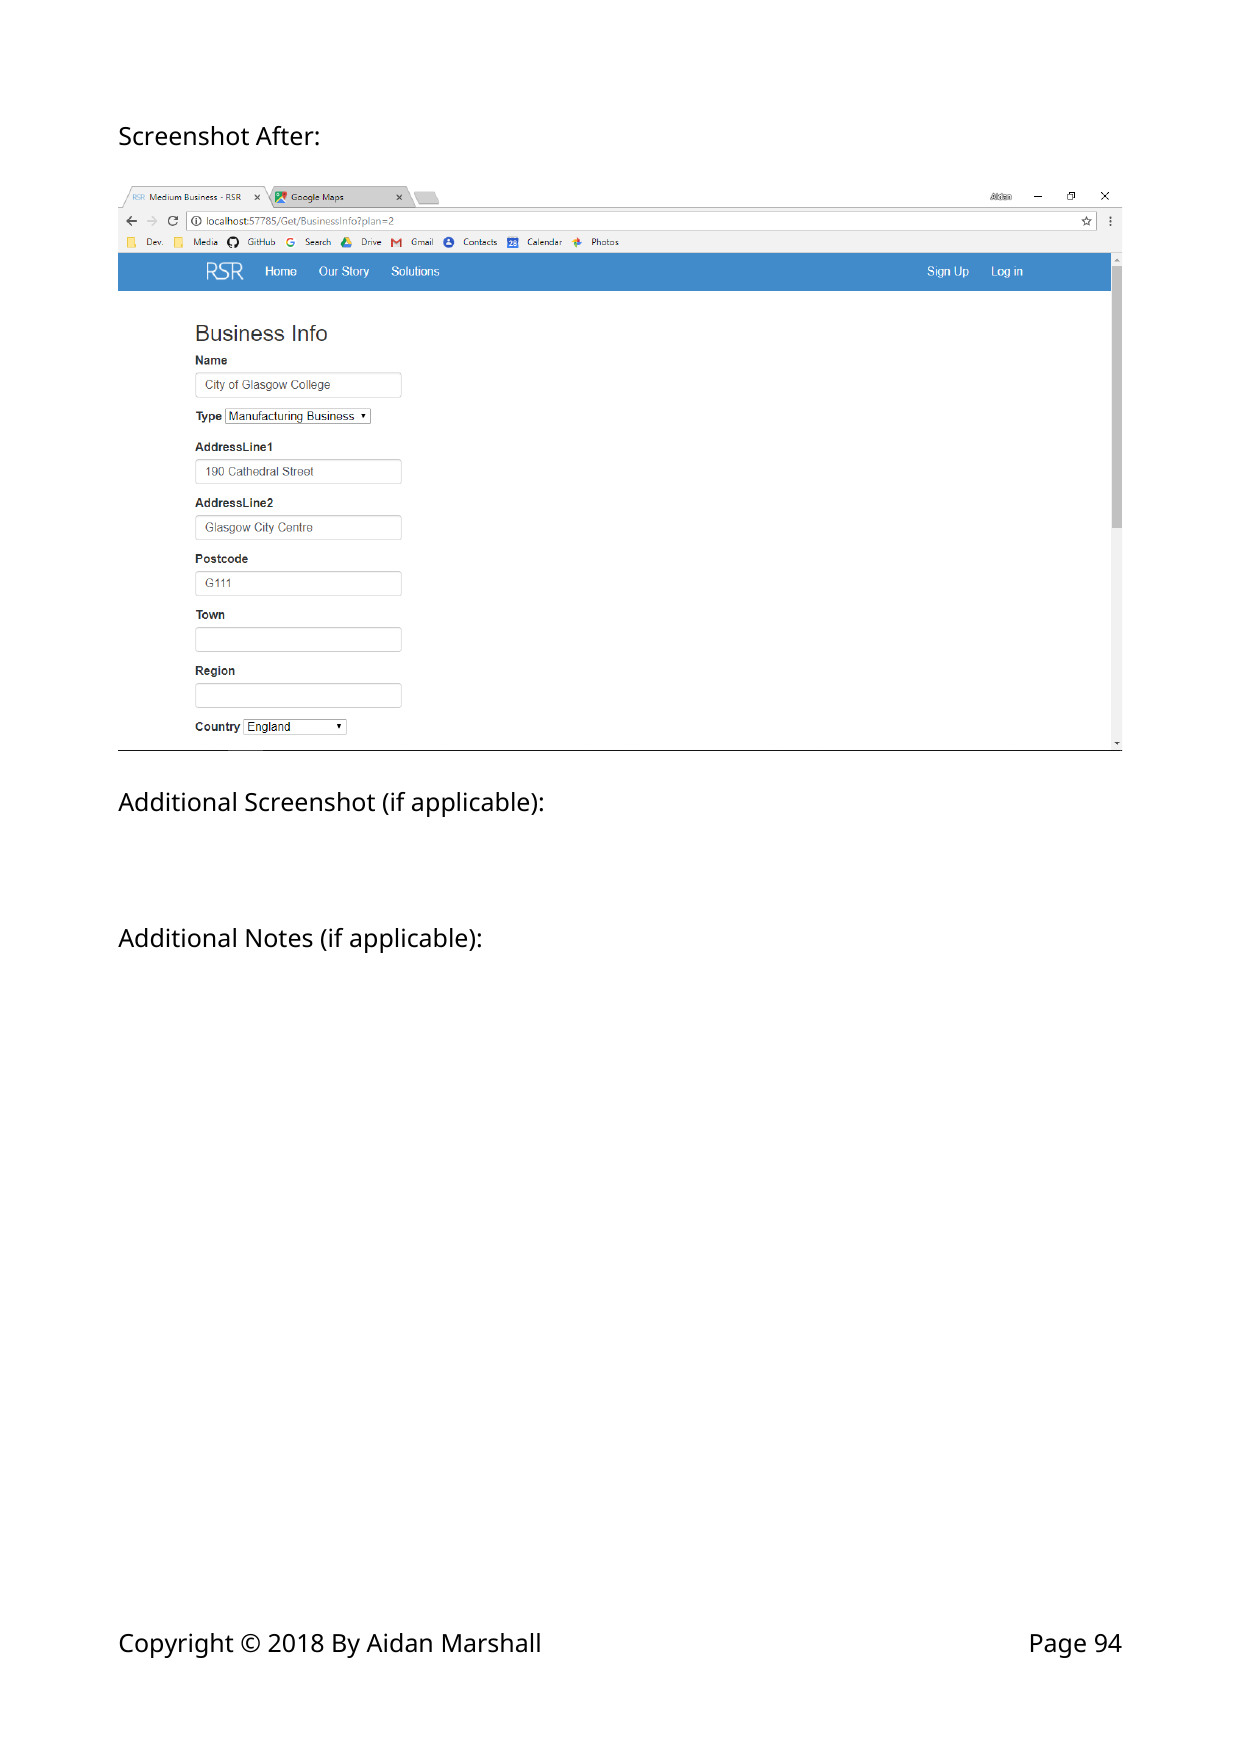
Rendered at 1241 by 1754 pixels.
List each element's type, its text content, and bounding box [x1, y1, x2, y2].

picture [118, 186, 1123, 751]
text Additional Notes (if applicable): [118, 921, 1122, 955]
text Screenshot After: [118, 118, 1122, 152]
text Additional Screenshot (if applicable): [118, 785, 1122, 819]
